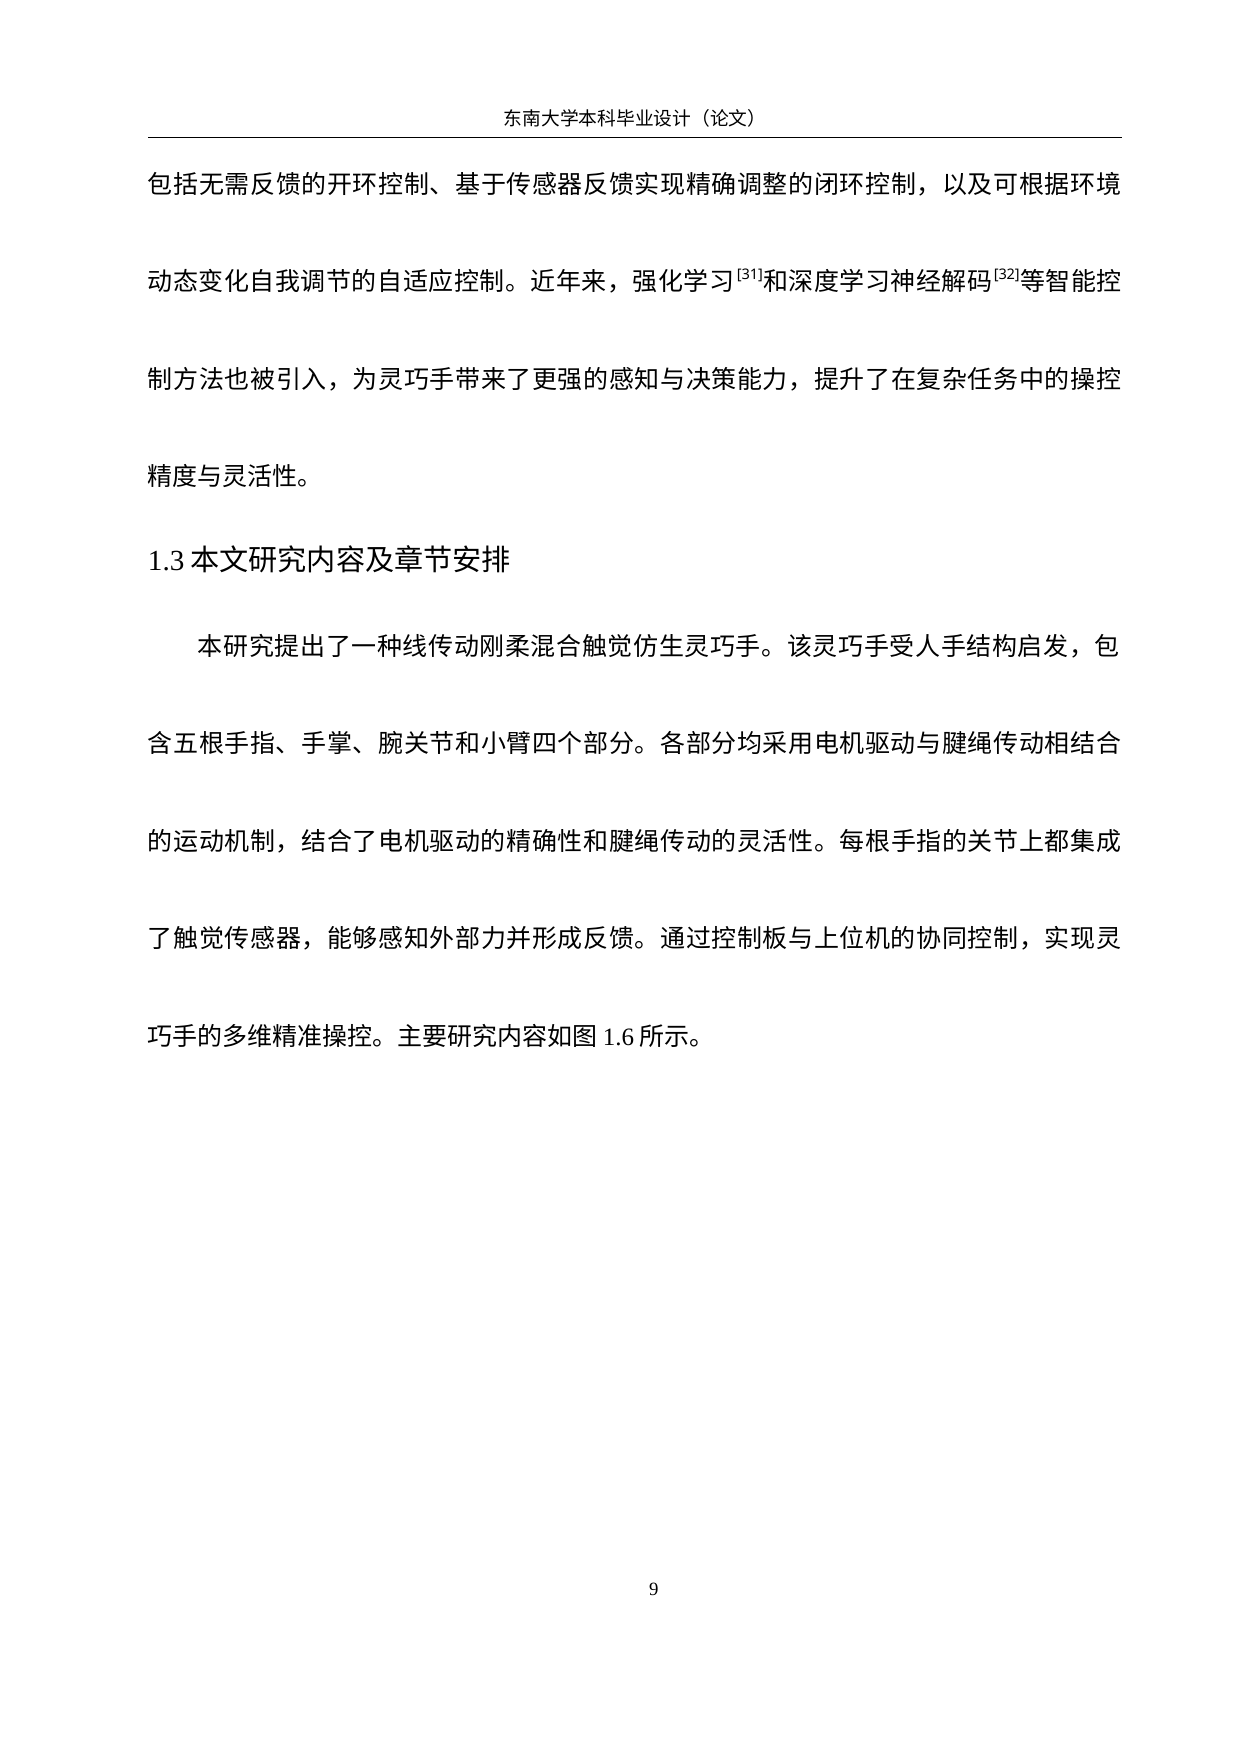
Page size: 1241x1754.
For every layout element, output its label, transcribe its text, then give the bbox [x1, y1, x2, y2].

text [148, 150, 1122, 507]
text 本研究提出了一种线传动刚柔混合触觉仿生灵巧手。该灵巧手受人手结构启发，包含五根手指、手掌、腕关节和小臂四个部分。各部分均采用电机驱动与腱绳传动相结合的运动机制，结合了电机驱动的精确性和腱绳传动的灵活性。每根手指的关节上都集成了触觉传感器，能够感知外部力并形成反馈。通过控制板与上位机的协同控制，实现灵巧手的多维精准操控。主要研究内容如图1.6所示。 [148, 612, 1122, 1067]
subtitle 1.3本文研究内容及章节安排 [148, 525, 1122, 590]
